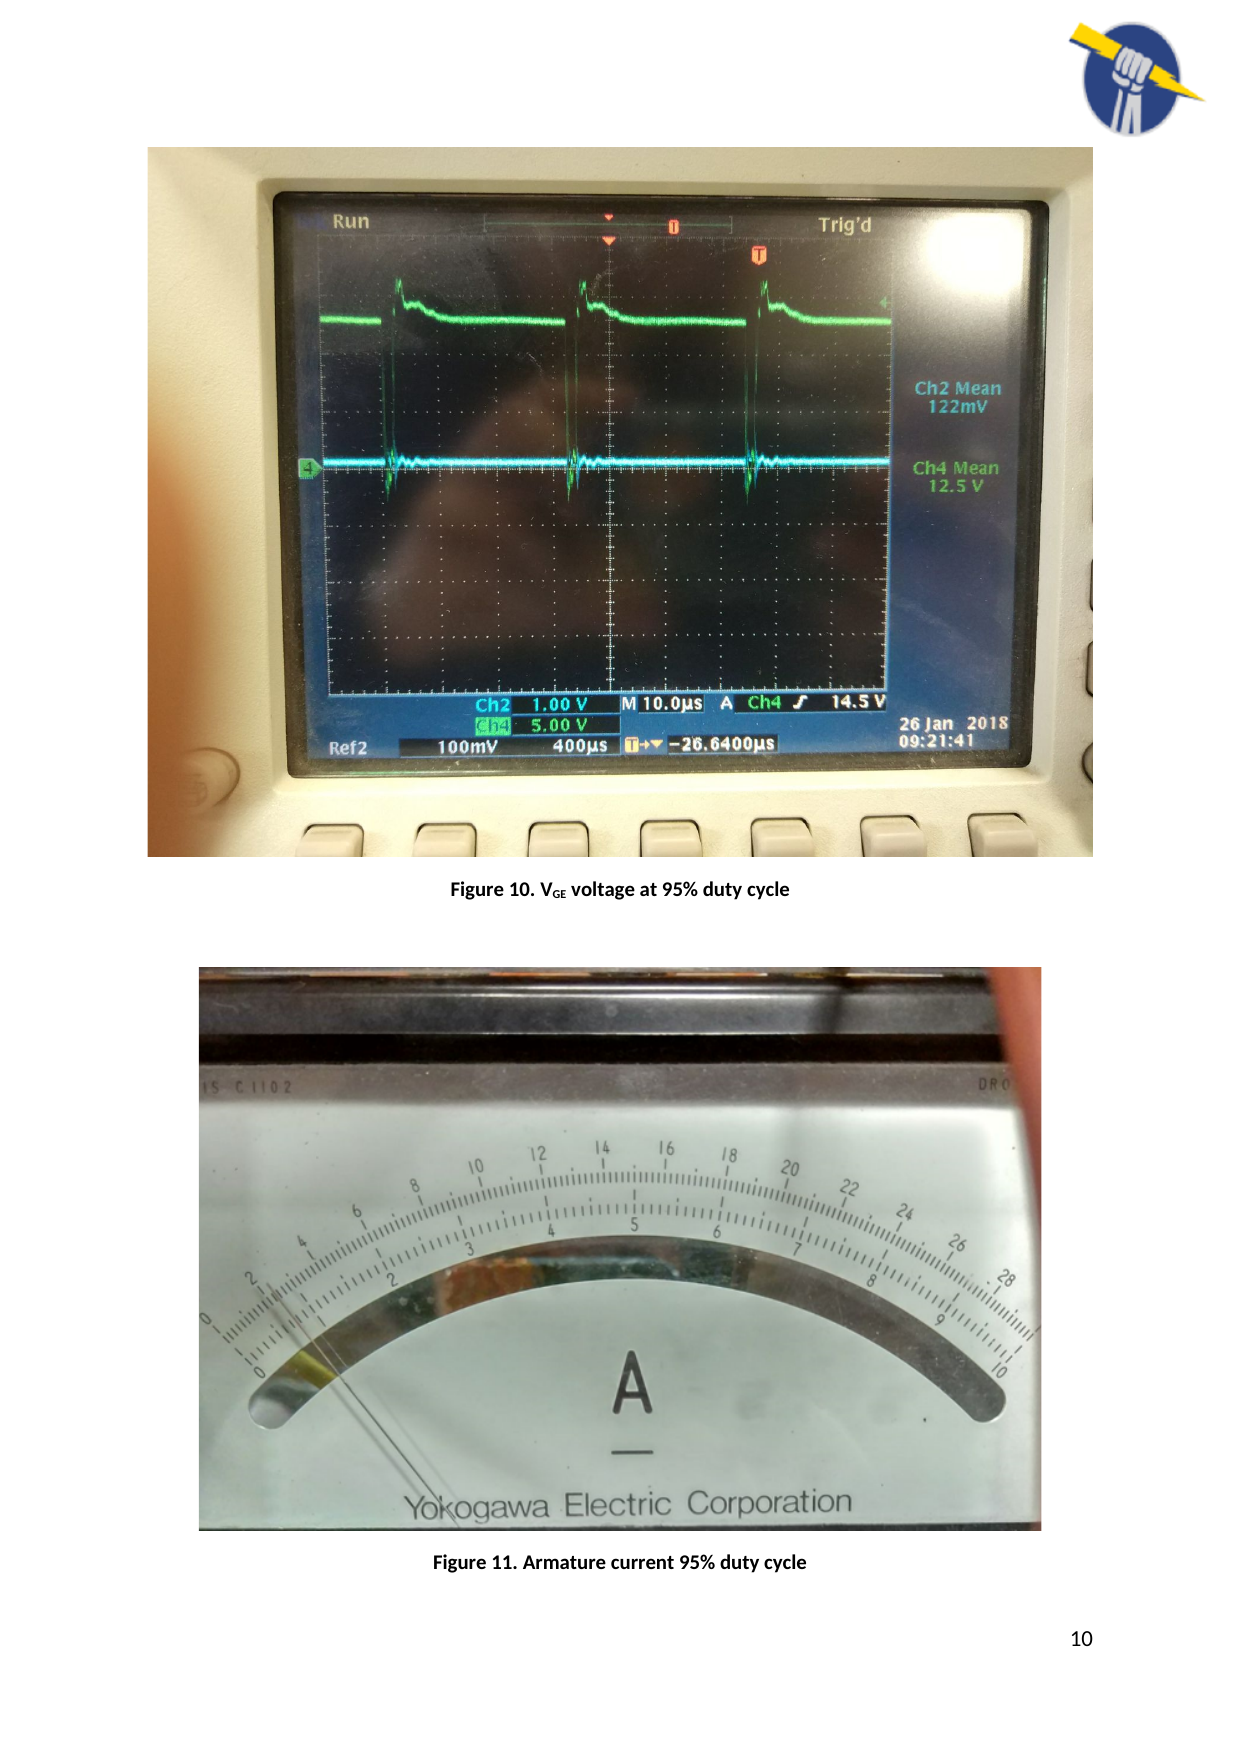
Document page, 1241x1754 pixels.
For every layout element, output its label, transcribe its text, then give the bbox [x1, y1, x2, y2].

picture [198, 967, 1042, 1531]
picture [1061, 8, 1211, 142]
picture [147, 147, 1093, 857]
text Figure 11. Armature current 95% duty cycle [148, 1549, 1093, 1575]
text Figure 10. VGE voltage at 95% duty cycle [148, 876, 1093, 901]
